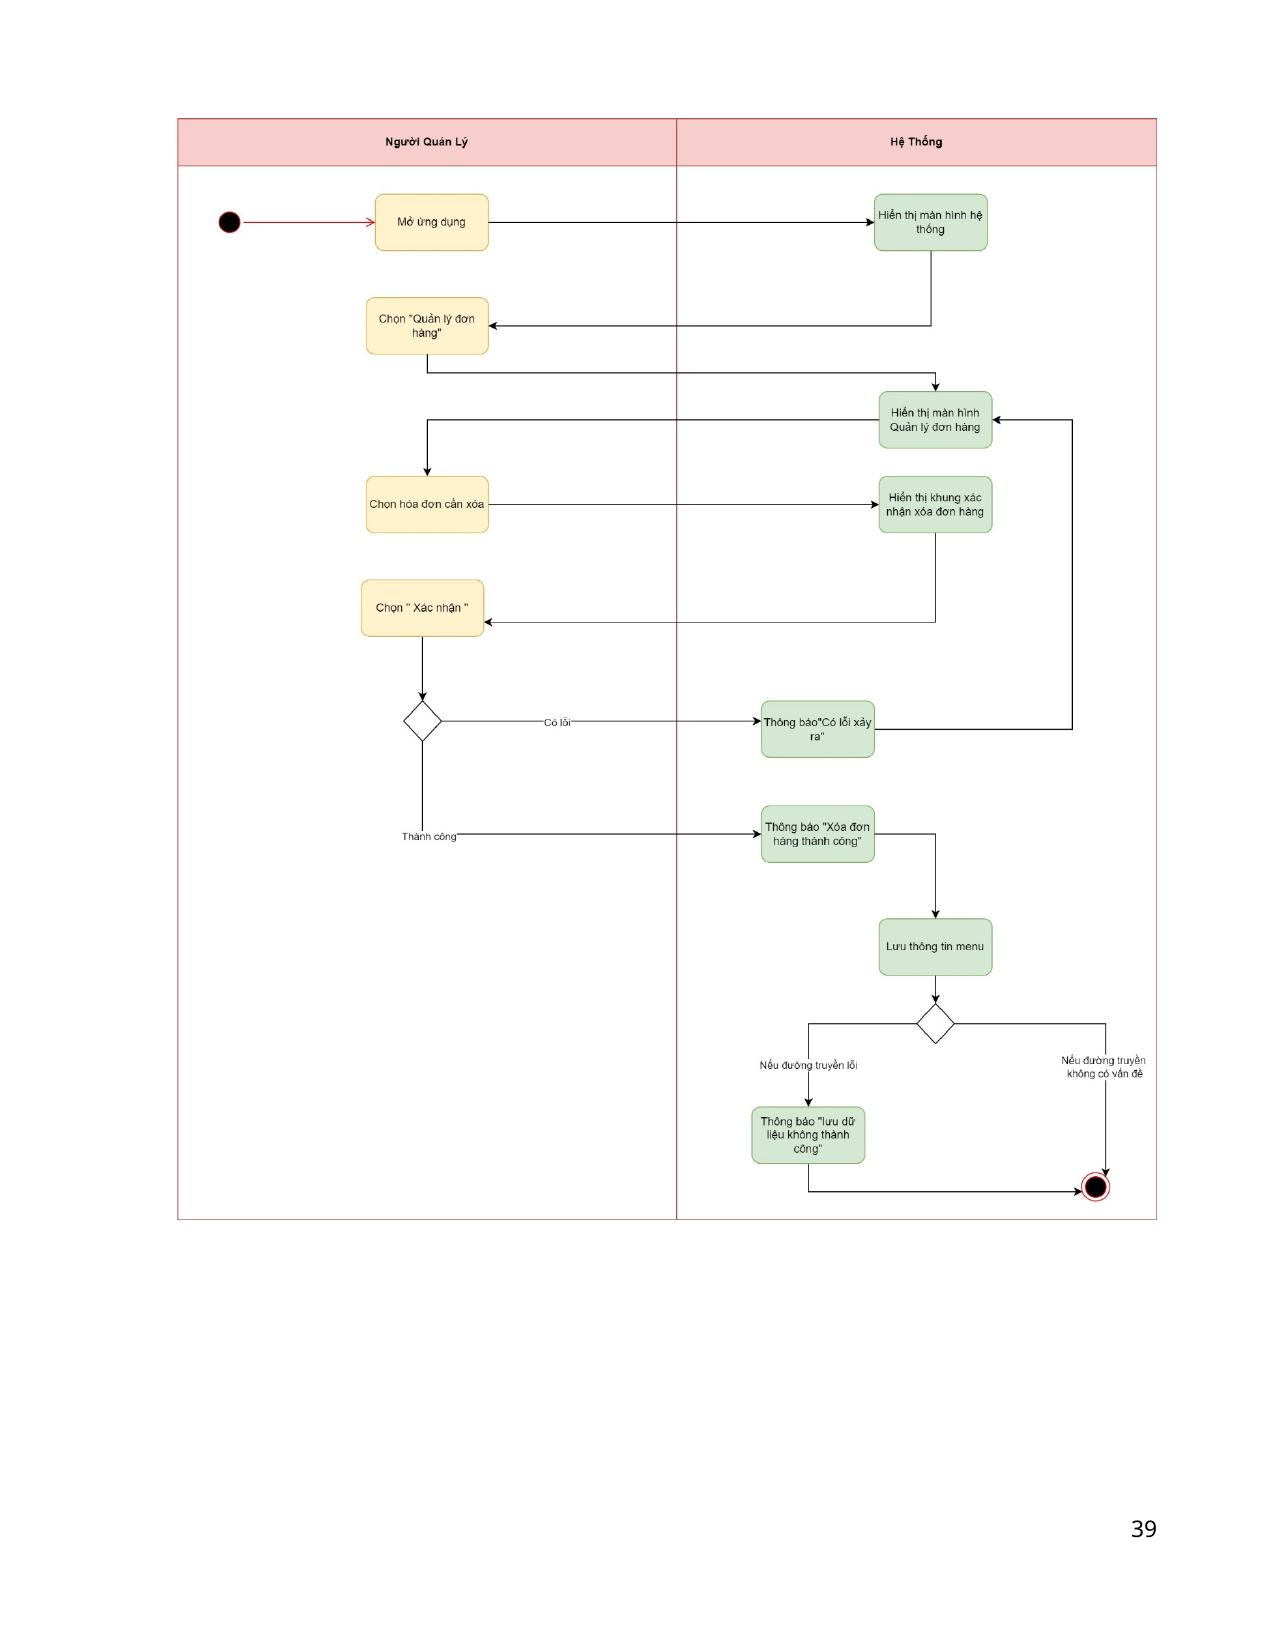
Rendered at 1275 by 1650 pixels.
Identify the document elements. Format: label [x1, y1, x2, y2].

picture [177, 118, 1157, 1220]
